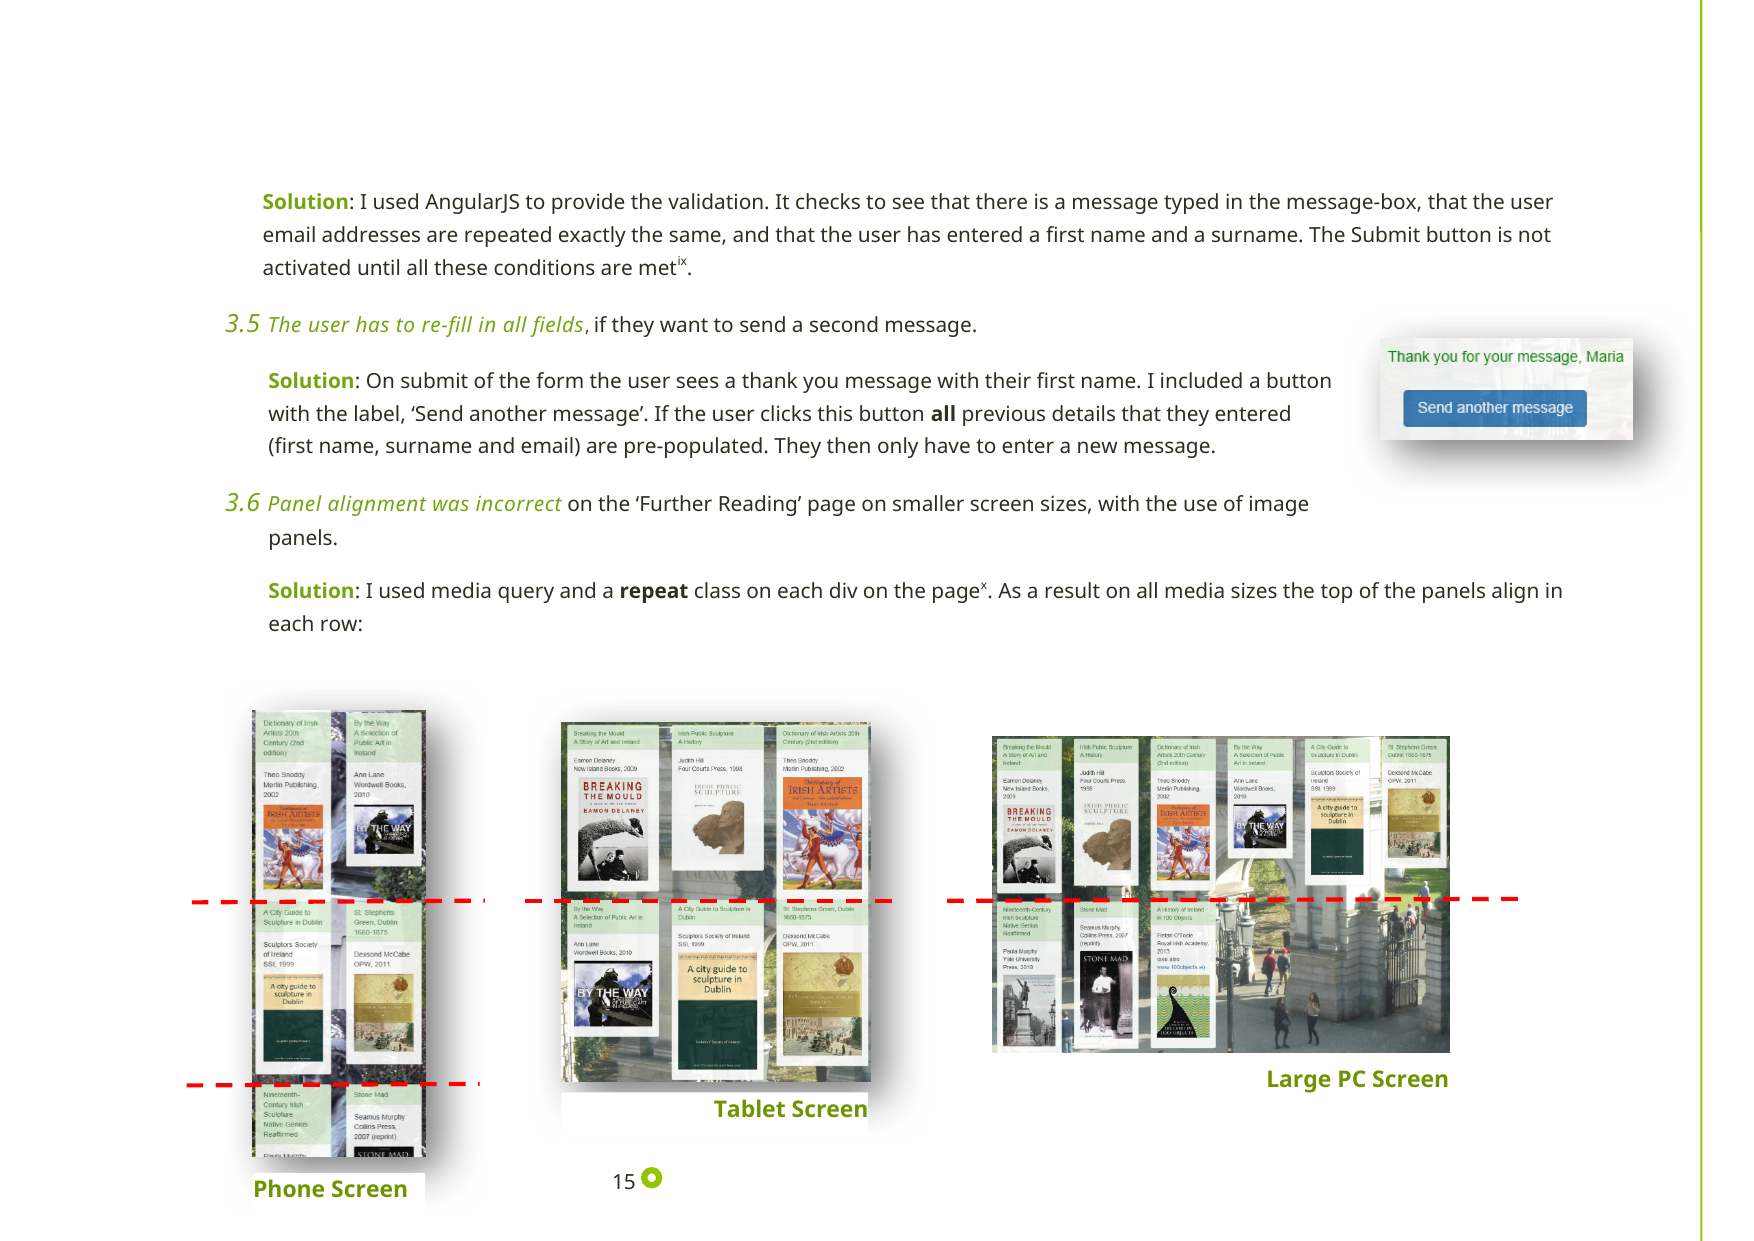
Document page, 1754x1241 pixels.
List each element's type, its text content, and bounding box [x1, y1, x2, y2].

picture [992, 736, 1450, 1053]
text Solution: I used AngularJS to provide the validation. It checks to see that there is a message typed in the message-box, that the user email addresses are repeated exactly the same, and that the user has entered a first name and a surname. The Submit button is not activated until all these conditions are met. [262, 187, 1609, 281]
picture [252, 710, 426, 1157]
picture [1380, 338, 1633, 440]
text 3.6 Panel alignment was incorrect on the ‘Further Reading’ page on smaller screen sizes, with the use of image panels. [225, 485, 1609, 551]
text 3.5 The user has to re-fill in all fields, if they want to send a second message. [150, 306, 1609, 340]
text Solution: On submit of the form the user sees a thank you message with their first name. I included a button with the label, ‘Send another message’. If the user clicks this button all previous details that they entered (first name, surname and email) are pre-populated. They then only have to enter a new message. [268, 366, 1371, 460]
picture [561, 722, 871, 1082]
text Solution: I used media query and a repeat class on each div on the page. As a result on all media sizes the top of the panels align in each row: [268, 576, 1609, 637]
